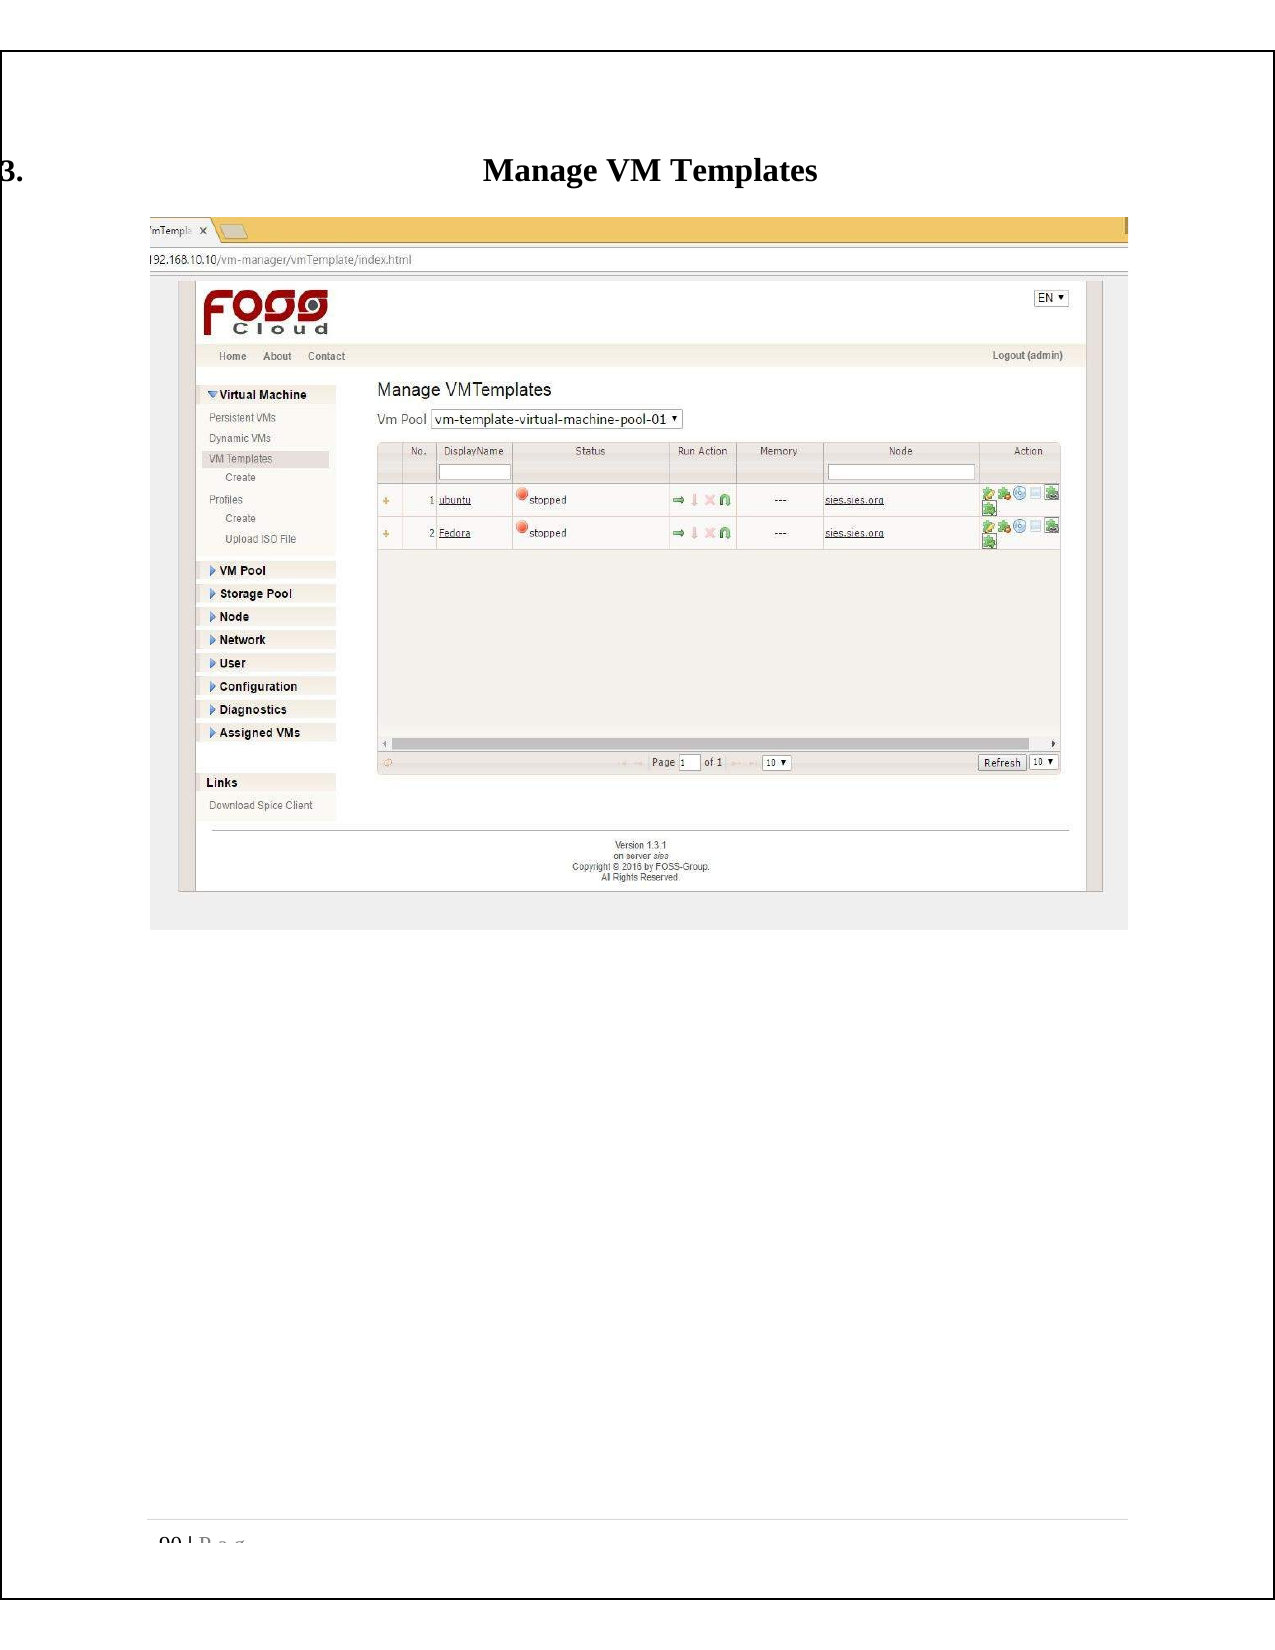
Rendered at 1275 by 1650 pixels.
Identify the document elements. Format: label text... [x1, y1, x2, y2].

picture [150, 217, 1129, 930]
list Manage VM Templates [2, 150, 1273, 188]
